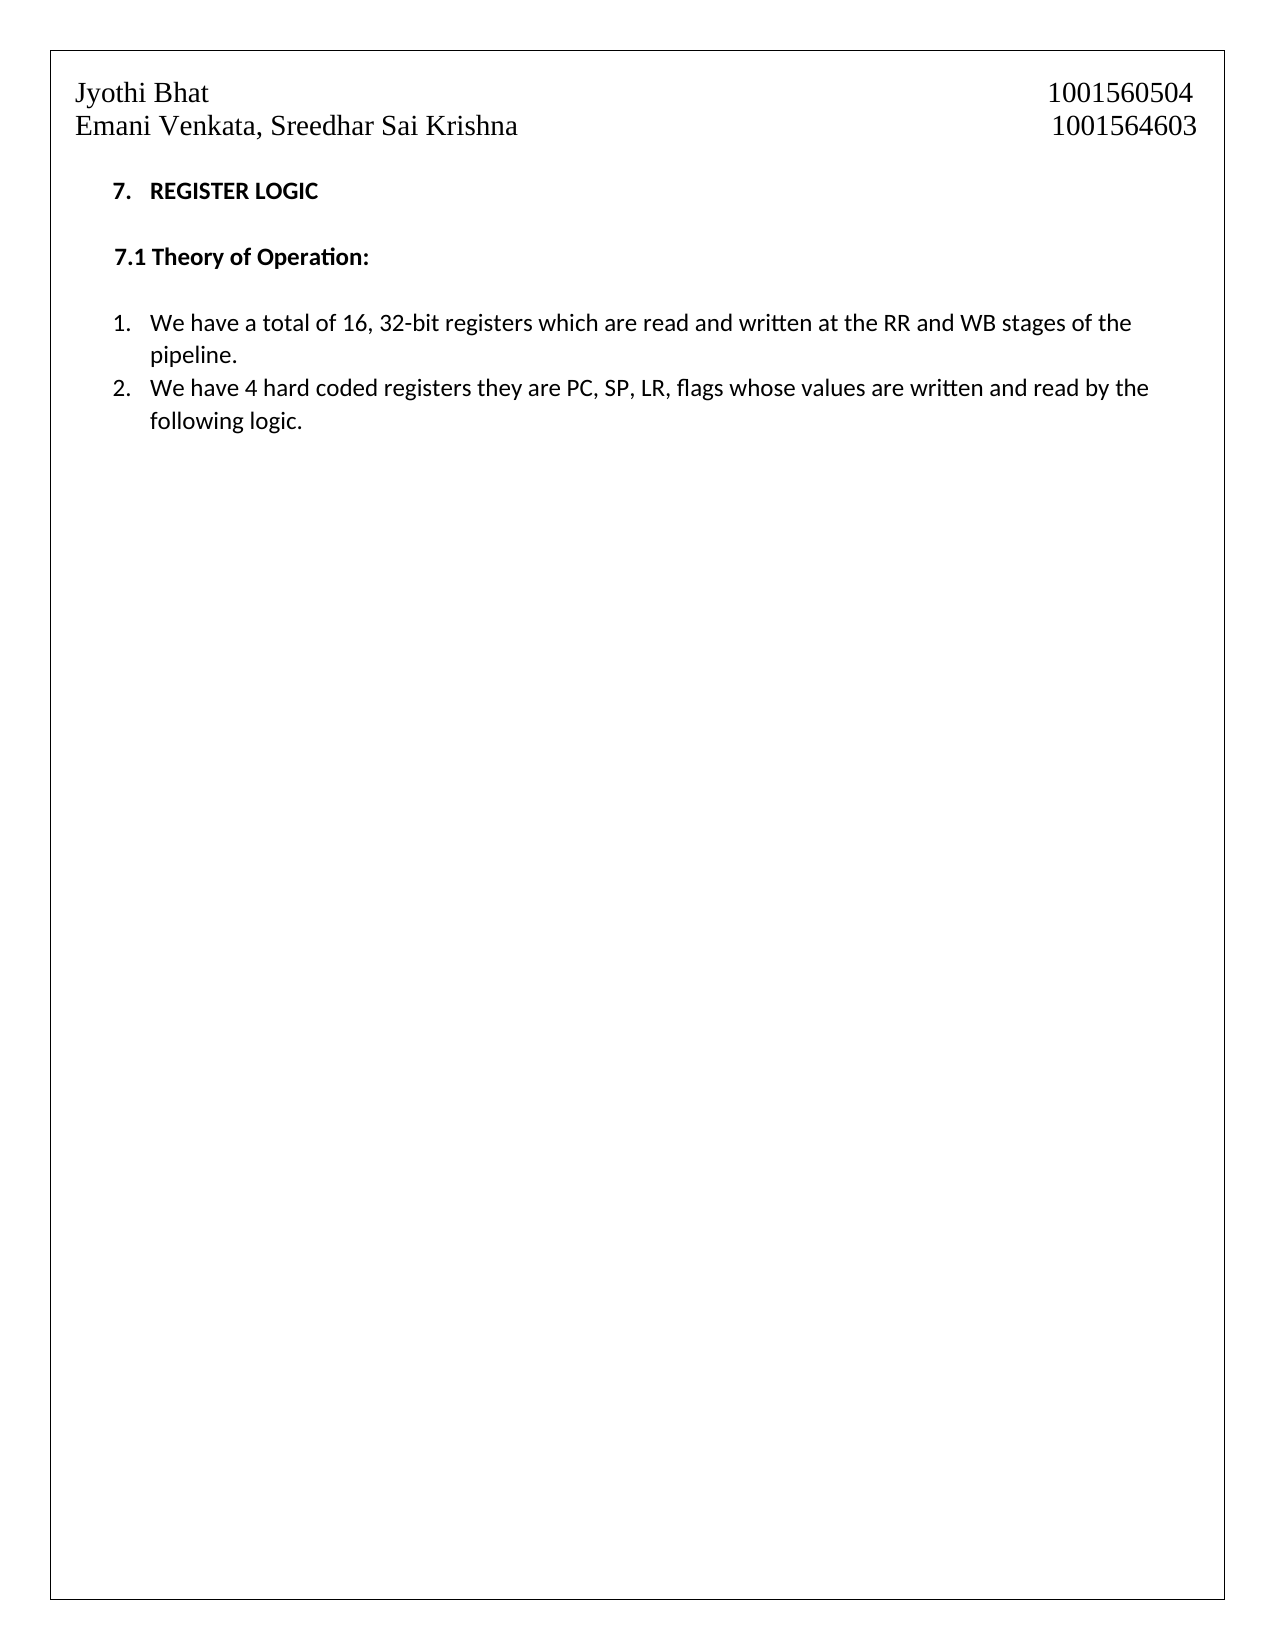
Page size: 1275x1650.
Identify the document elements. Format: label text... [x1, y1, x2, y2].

list We have a total of 16, 32-bit registers which are read and written at the RR and WB stages of the pipeline. [112, 307, 1200, 370]
list We have 4 hard coded registers they are PC, SP, LR, flags whose values are written and read by the following logic. [112, 372, 1200, 436]
list Theory of Operation: [114, 241, 1200, 271]
list REGISTER LOGIC [112, 175, 1200, 206]
